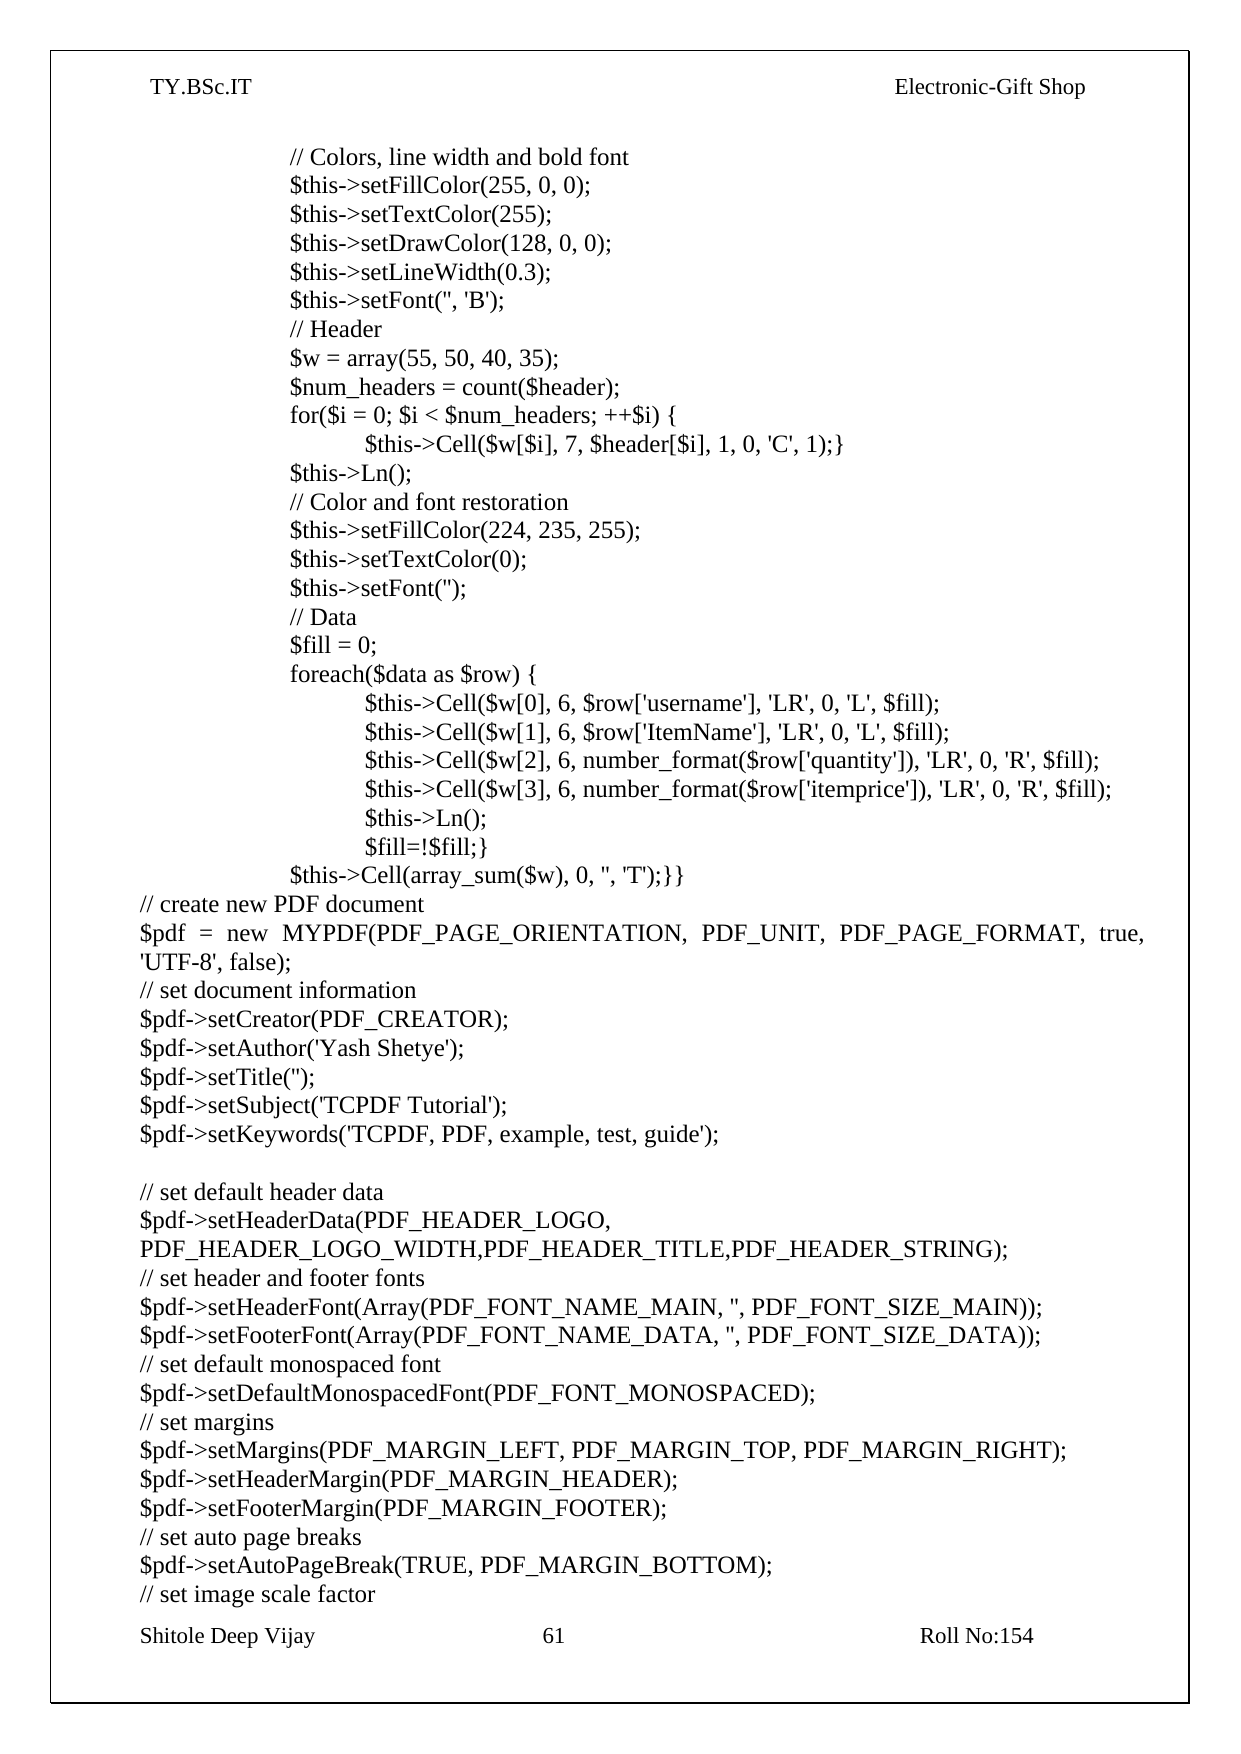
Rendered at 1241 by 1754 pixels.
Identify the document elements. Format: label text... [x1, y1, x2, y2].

text $this->setFont(''); [139, 573, 1145, 602]
text foreach($data as $row) { [139, 659, 1145, 688]
text $pdf->setSubject('TCPDF Tutorial'); [139, 1090, 1145, 1119]
text $this->Cell(array_sum($w), 0, '', 'T');}} [139, 860, 1145, 889]
text $pdf->setDefaultMonospacedFont(PDF_FONT_MONOSPACED); [139, 1378, 1145, 1407]
text $pdf->setHeaderData(PDF_HEADER_LOGO, PDF_HEADER_LOGO_WIDTH,PDF_HEADER_TITLE,PDF_HEADER_STRING); [139, 1205, 1145, 1263]
text $this->setFillColor(224, 235, 255); [139, 515, 1145, 544]
text $pdf->setCreator(PDF_CREATOR); [139, 1004, 1145, 1033]
text // set margins [139, 1407, 1145, 1435]
text $this->setTextColor(0); [139, 544, 1145, 573]
text // set default monospaced font [139, 1349, 1145, 1378]
text $pdf = new MYPDF(PDF_PAGE_ORIENTATION, PDF_UNIT, PDF_PAGE_FORMAT, true, 'UTF-8', false); [139, 918, 1145, 975]
text $this->setFillColor(255, 0, 0); [139, 170, 1145, 199]
text $pdf->setTitle(''); [139, 1062, 1145, 1090]
text $pdf->setFooterMargin(PDF_MARGIN_FOOTER); [139, 1493, 1145, 1522]
text $pdf->setAuthor('Yash Shetye'); [139, 1033, 1145, 1062]
text // create new PDF document [139, 889, 1145, 918]
text $this->Ln(); [139, 803, 1145, 832]
text $this->setFont('', 'B'); [139, 285, 1145, 314]
text $this->Cell($w[1], 6, $row['ItemName'], 'LR', 0, 'L', $fill); [139, 717, 1145, 745]
text $num_headers = count($header); [139, 372, 1145, 400]
text $pdf->setAutoPageBreak(TRUE, PDF_MARGIN_BOTTOM); [139, 1550, 1145, 1579]
text // Data [139, 602, 1145, 630]
text $pdf->setHeaderFont(Array(PDF_FONT_NAME_MAIN, '', PDF_FONT_SIZE_MAIN)); [139, 1292, 1145, 1320]
text $this->Cell($w[0], 6, $row['username'], 'LR', 0, 'L', $fill); [139, 688, 1145, 717]
text $fill = 0; [139, 630, 1145, 659]
text // Header [139, 314, 1145, 343]
text // Color and font restoration [139, 487, 1145, 515]
text $pdf->setMargins(PDF_MARGIN_LEFT, PDF_MARGIN_TOP, PDF_MARGIN_RIGHT); [139, 1435, 1145, 1464]
text $this->Cell($w[$i], 7, $header[$i], 1, 0, 'C', 1);} [139, 429, 1145, 458]
text // Colors, line width and bold font [139, 142, 1145, 170]
text for($i = 0; $i < $num_headers; ++$i) { [139, 400, 1145, 429]
text // set auto page breaks [139, 1522, 1145, 1550]
text $fill=!$fill;} [139, 832, 1145, 860]
text $pdf->setKeywords('TCPDF, PDF, example, test, guide'); [139, 1119, 1145, 1148]
text $this->Ln(); [139, 458, 1145, 487]
text $this->Cell($w[2], 6, number_format($row['quantity']), 'LR', 0, 'R', $fill); [139, 745, 1145, 774]
text $this->setDrawColor(128, 0, 0); [139, 228, 1145, 257]
text // set default header data [139, 1177, 1145, 1205]
text $this->Cell($w[3], 6, number_format($row['itemprice']), 'LR', 0, 'R', $fill); [139, 774, 1145, 803]
text // set header and footer fonts [139, 1263, 1145, 1292]
text $pdf->setHeaderMargin(PDF_MARGIN_HEADER); [139, 1464, 1145, 1493]
text $w = array(55, 50, 40, 35); [139, 343, 1145, 372]
text $this->setLineWidth(0.3); [139, 257, 1145, 285]
text // set document information [139, 975, 1145, 1004]
text // set image scale factor [139, 1579, 1145, 1608]
text $this->setTextColor(255); [139, 199, 1145, 228]
text $pdf->setFooterFont(Array(PDF_FONT_NAME_DATA, '', PDF_FONT_SIZE_DATA)); [139, 1320, 1145, 1349]
